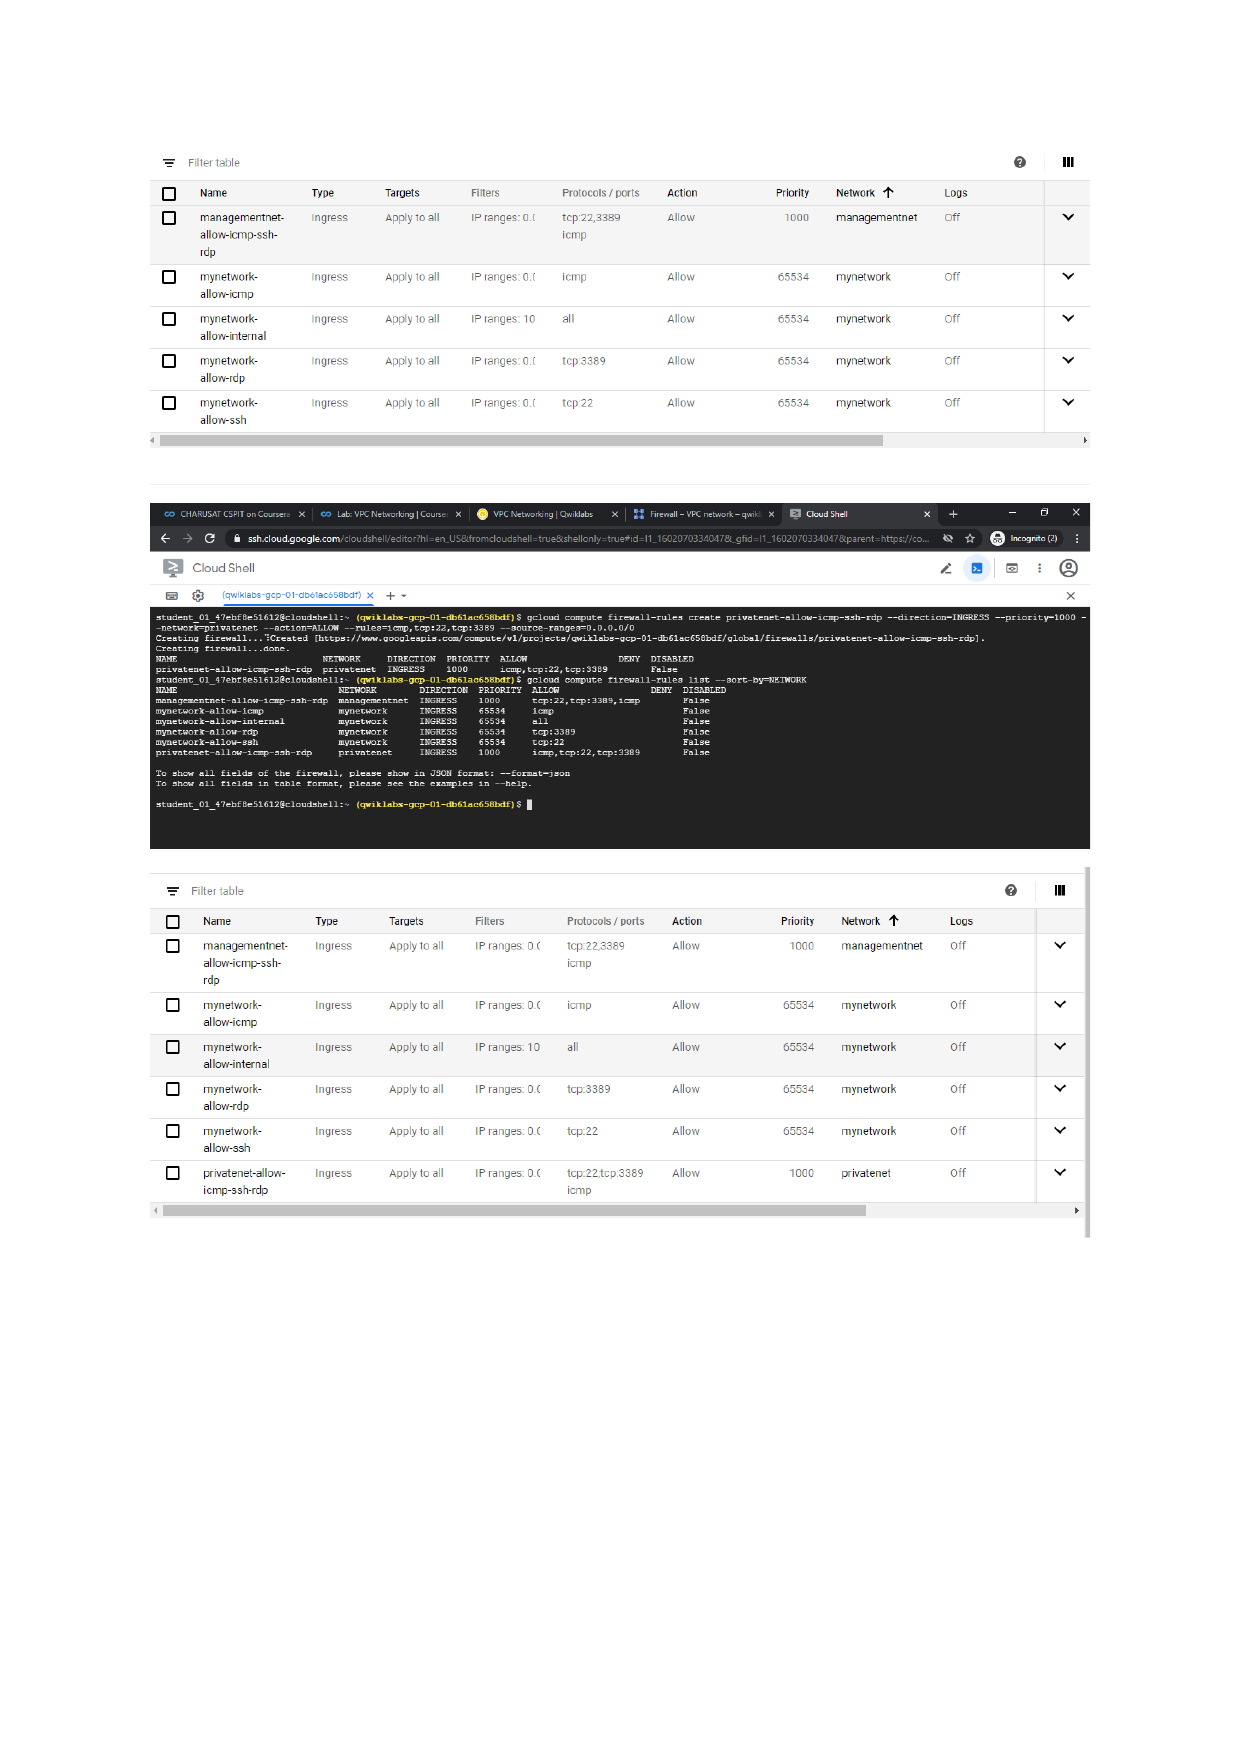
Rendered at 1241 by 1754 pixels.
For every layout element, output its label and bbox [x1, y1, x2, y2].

picture [150, 867, 1091, 1238]
picture [150, 503, 1091, 849]
picture [150, 150, 1091, 485]
